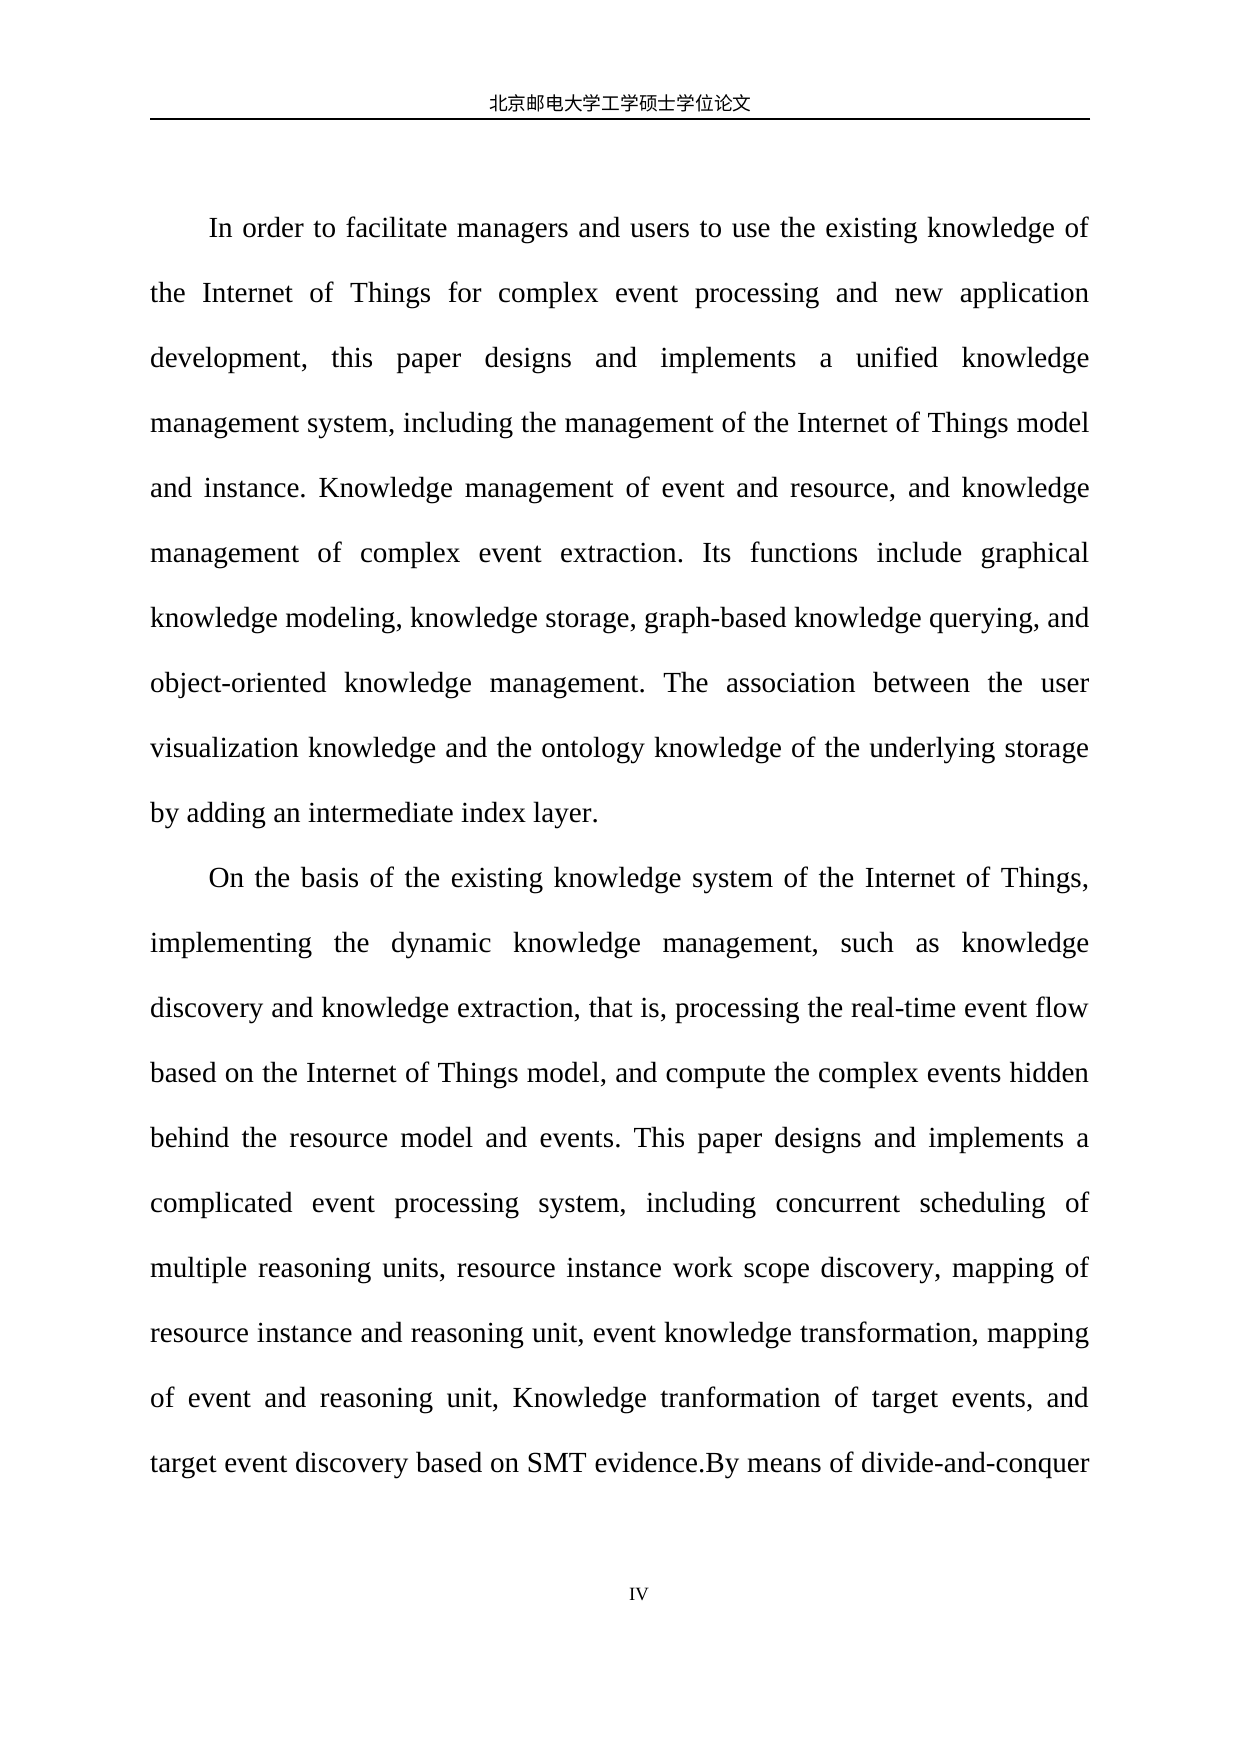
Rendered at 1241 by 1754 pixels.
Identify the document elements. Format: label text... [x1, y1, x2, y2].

text In order to facilitate managers and users to use the existing knowledge of the Internet of Things for complex event processing and new application development, this paper designs and implements a unified knowledge management system, including the management of the Internet of Things model and instance. Knowledge management of event and resource, and knowledge management of complex event extraction. Its functions include graphical knowledge modeling, knowledge storage, graph-based knowledge querying, and object-oriented knowledge management. The association between the user visualization knowledge and the ontology knowledge of the underlying storage by adding an intermediate index layer. [150, 194, 1090, 844]
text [150, 844, 1090, 1494]
